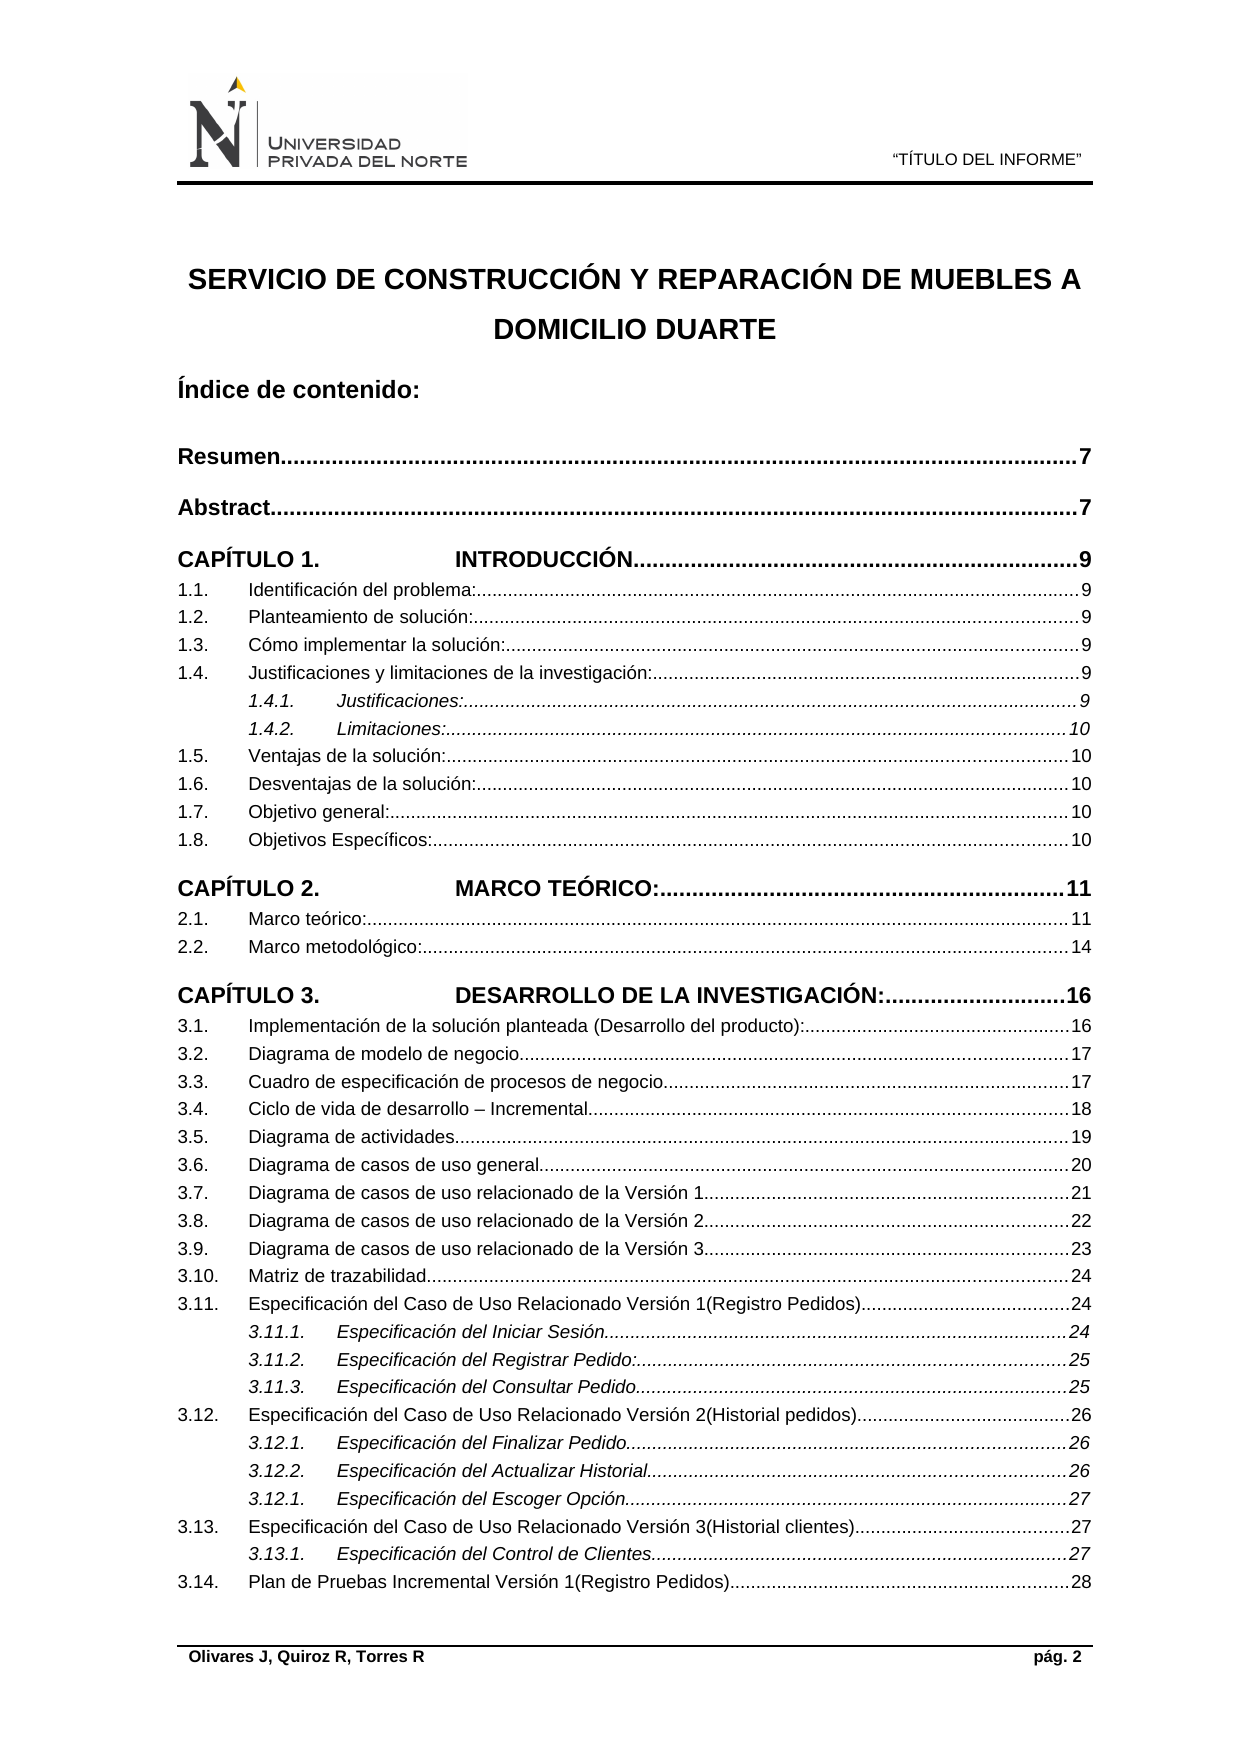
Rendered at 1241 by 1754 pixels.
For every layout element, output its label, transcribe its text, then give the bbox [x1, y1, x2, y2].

text Índice de contenido: [177, 375, 1092, 404]
text 2.1. Marco teórico: 11 [177, 908, 1092, 929]
text 1.7. Objetivo general: 10 [177, 801, 1092, 822]
text 3.11.1. Especificación del Iniciar Sesión 24 [248, 1321, 1092, 1342]
picture [188, 73, 469, 169]
text 1.4. Justificaciones y limitaciones de la investigación: 9 [177, 662, 1092, 683]
text 3.12.2. Especificación del Actualizar Historial 26 [248, 1460, 1092, 1481]
text CAPÍTULO 1. INTRODUCCIÓN 9 [177, 546, 1092, 572]
text 3.7. Diagrama de casos de uso relacionado de la Versión 1 21 [177, 1182, 1092, 1203]
text 3.11.3. Especificación del Consultar Pedido 25 [248, 1376, 1092, 1398]
text 3.3. Cuadro de especificación de procesos de negocio 17 [177, 1070, 1092, 1092]
text 3.13. Especificación del Caso de Uso Relacionado Versión 3(Historial clientes) 27 [177, 1515, 1092, 1537]
text 3.6. Diagrama de casos de uso general 20 [177, 1154, 1092, 1175]
text 3.12. Especificación del Caso de Uso Relacionado Versión 2(Historial pedidos) 26 [177, 1404, 1092, 1426]
text 1.5. Ventajas de la solución: 10 [177, 745, 1092, 767]
text 3.9. Diagrama de casos de uso relacionado de la Versión 3 23 [177, 1237, 1092, 1259]
text CAPÍTULO 3. DESARROLLO DE LA INVESTIGACIÓN: 16 [177, 982, 1092, 1008]
text 1.6. Desventajas de la solución: 10 [177, 773, 1092, 794]
text Abstract 7 [177, 494, 1092, 521]
text 3.11. Especificación del Caso de Uso Relacionado Versión 1(Registro Pedidos) 24 [177, 1293, 1092, 1314]
text 3.1. Implementación de la solución planteada (Desarrollo del producto): 16 [177, 1015, 1092, 1036]
text 3.12.1. Especificación del Finalizar Pedido 26 [248, 1432, 1092, 1453]
text 3.12.1. Especificación del Escoger Opción 27 [248, 1488, 1092, 1509]
text 3.8. Diagrama de casos de uso relacionado de la Versión 2 22 [177, 1209, 1092, 1231]
text 3.14. Plan de Pruebas Incremental Versión 1(Registro Pedidos) 28 [177, 1571, 1092, 1593]
text 1.4.1. Justificaciones: 9 [248, 689, 1092, 711]
text 1.4.2. Limitaciones: 10 [248, 717, 1092, 739]
text 1.3. Cómo implementar la solución: 9 [177, 634, 1092, 656]
text 3.5. Diagrama de actividades 19 [177, 1126, 1092, 1148]
text 3.13.1. Especificación del Control de Clientes 27 [248, 1543, 1092, 1565]
text Resumen 7 [177, 443, 1092, 469]
text 1.2. Planteamiento de solución: 9 [177, 606, 1092, 628]
text 3.4. Ciclo de vida de desarrollo – Incremental 18 [177, 1098, 1092, 1120]
text SERVICIO DE CONSTRUCCIÓN Y REPARACIÓN DE MUEBLES A DOMICILIO DUARTE [177, 262, 1092, 346]
text 1.1. Identificación del problema: 9 [177, 578, 1092, 600]
text 3.2. Diagrama de modelo de negocio 17 [177, 1043, 1092, 1064]
text 3.10. Matriz de trazabilidad 24 [177, 1265, 1092, 1287]
text CAPÍTULO 2. MARCO TEÓRICO: 11 [177, 875, 1092, 902]
text 1.8. Objetivos Específicos: 10 [177, 829, 1092, 850]
text 2.2. Marco metodológico: 14 [177, 936, 1092, 957]
text 3.11.2. Especificación del Registrar Pedido: 25 [248, 1348, 1092, 1370]
